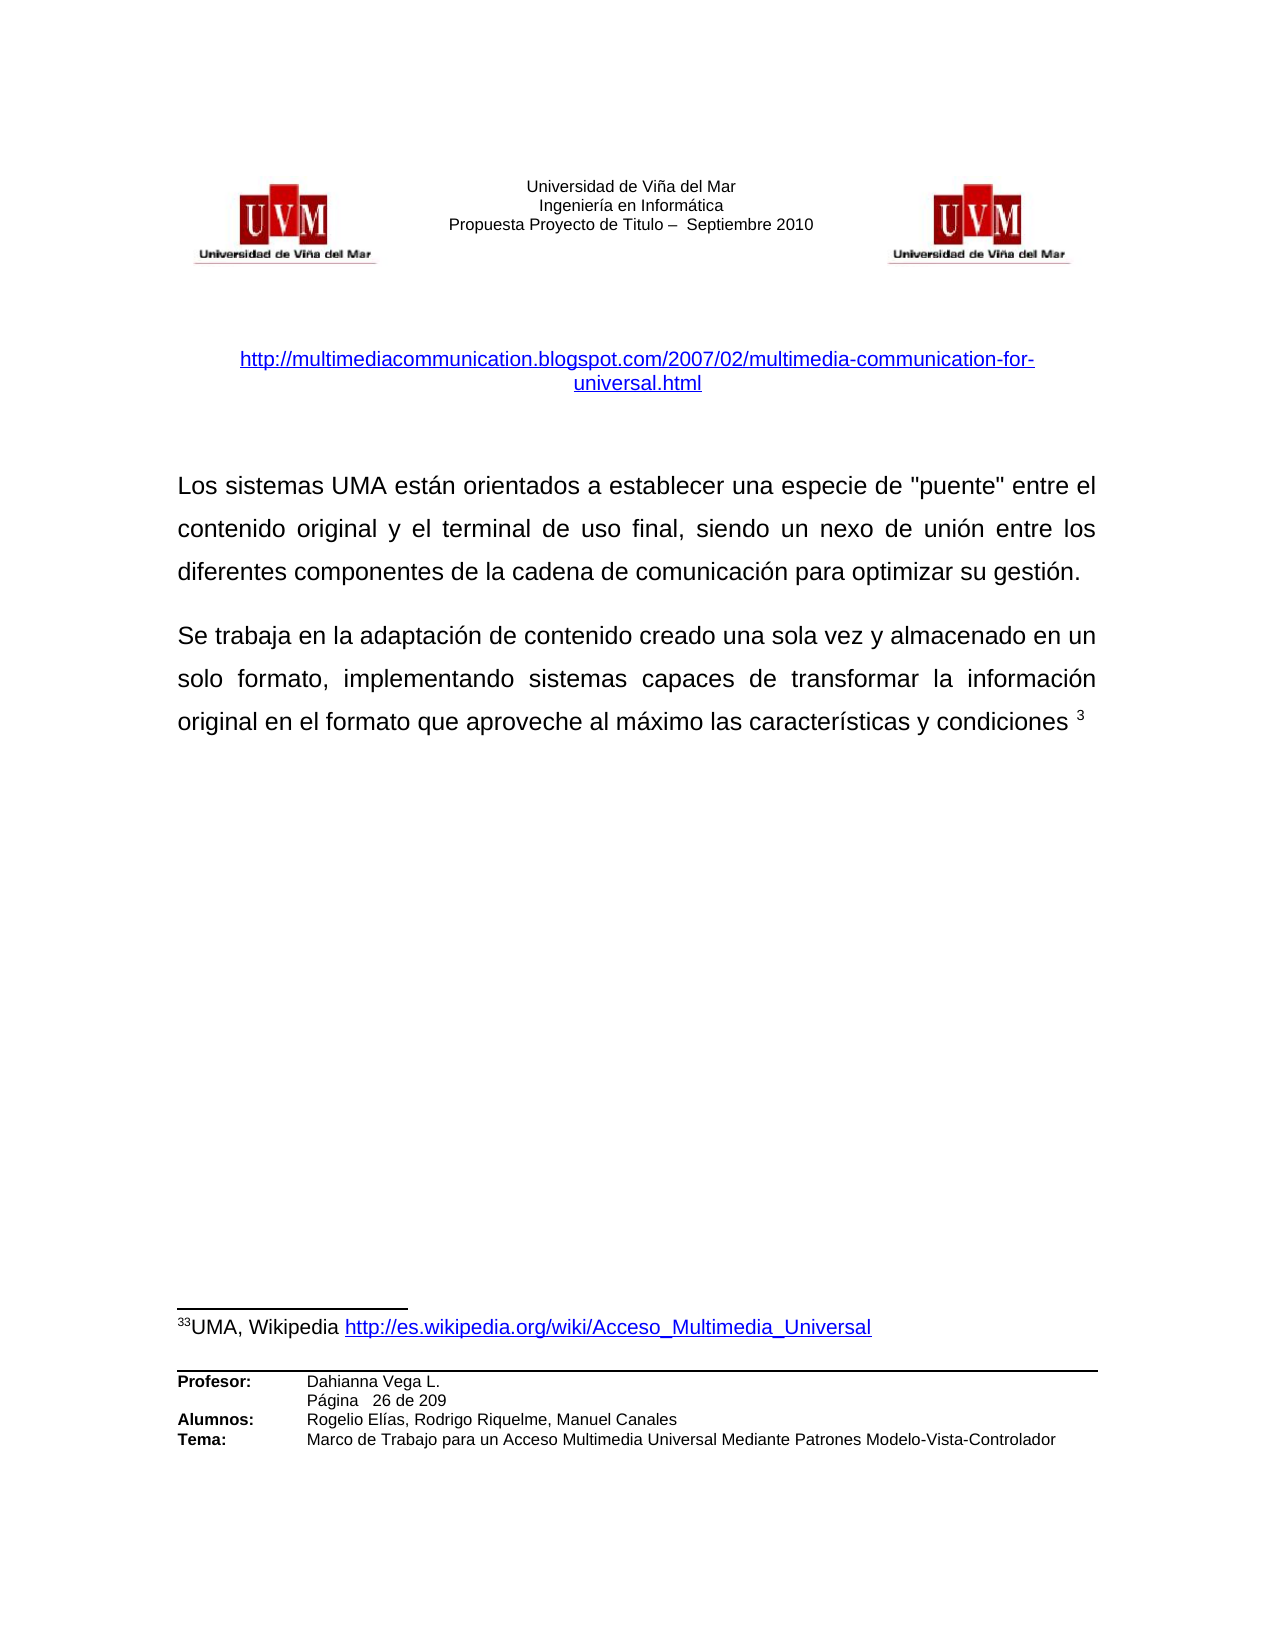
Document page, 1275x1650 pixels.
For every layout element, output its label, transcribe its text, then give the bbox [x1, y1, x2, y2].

text Se trabaja en la adaptación de contenido creado una sola vez y almacenado en un solo formato, implementando sistemas capaces de transformar la información original en el formato que aproveche al máximo las características y condiciones [177, 621, 1098, 736]
text Los sistemas UMA están orientados a establecer una especie de "puente" entre el contenido original y el terminal de uso final, siendo un nexo de unión entre los diferentes componentes de la cadena de comunicación para optimizar su gestión. [177, 471, 1098, 586]
picture [177, 176, 390, 267]
subtitle http://multimediacommunication.blogspot.com/2007/02/multimedia-communication-for-universal.html [177, 346, 1098, 394]
picture [871, 176, 1084, 267]
